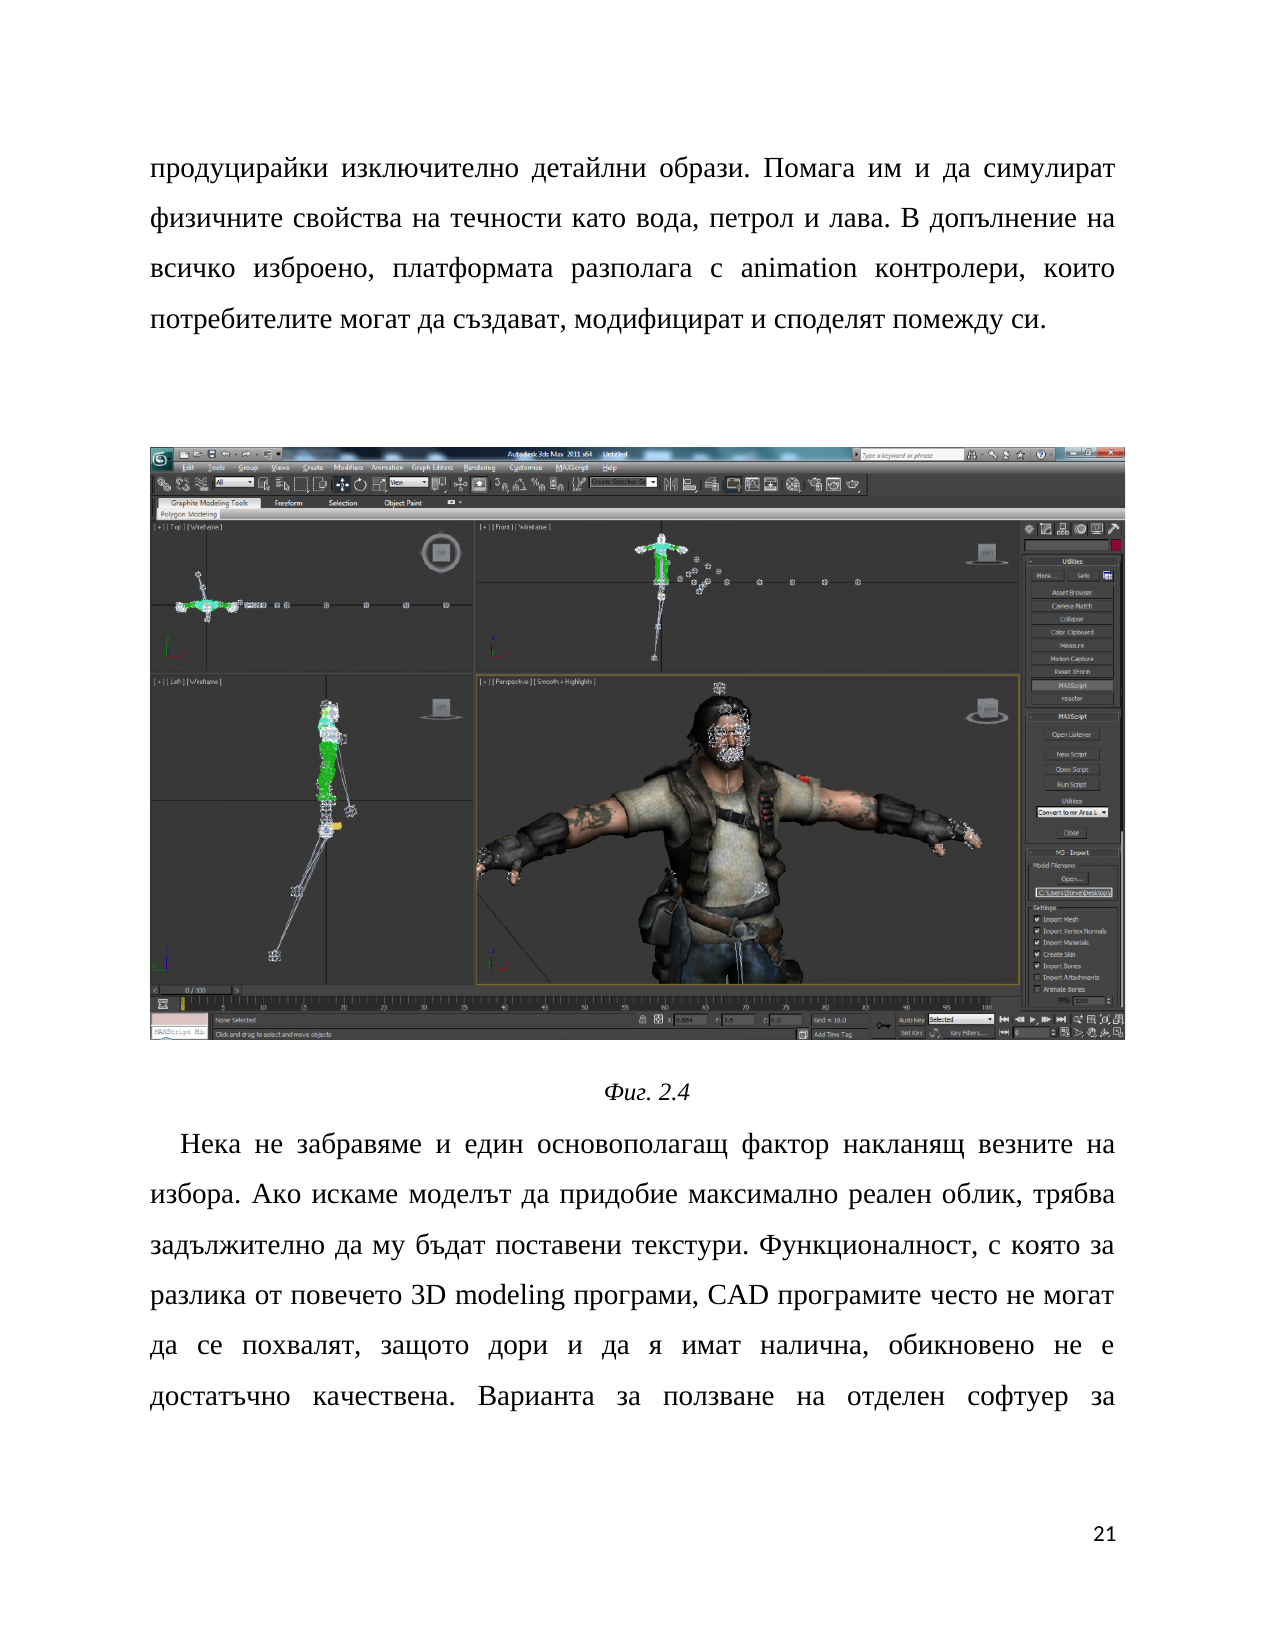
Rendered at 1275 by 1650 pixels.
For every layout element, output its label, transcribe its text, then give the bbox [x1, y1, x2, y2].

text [150, 1126, 1116, 1411]
text Фиг. 2.4 [150, 1077, 1116, 1105]
picture [150, 447, 1125, 1040]
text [150, 150, 1116, 334]
